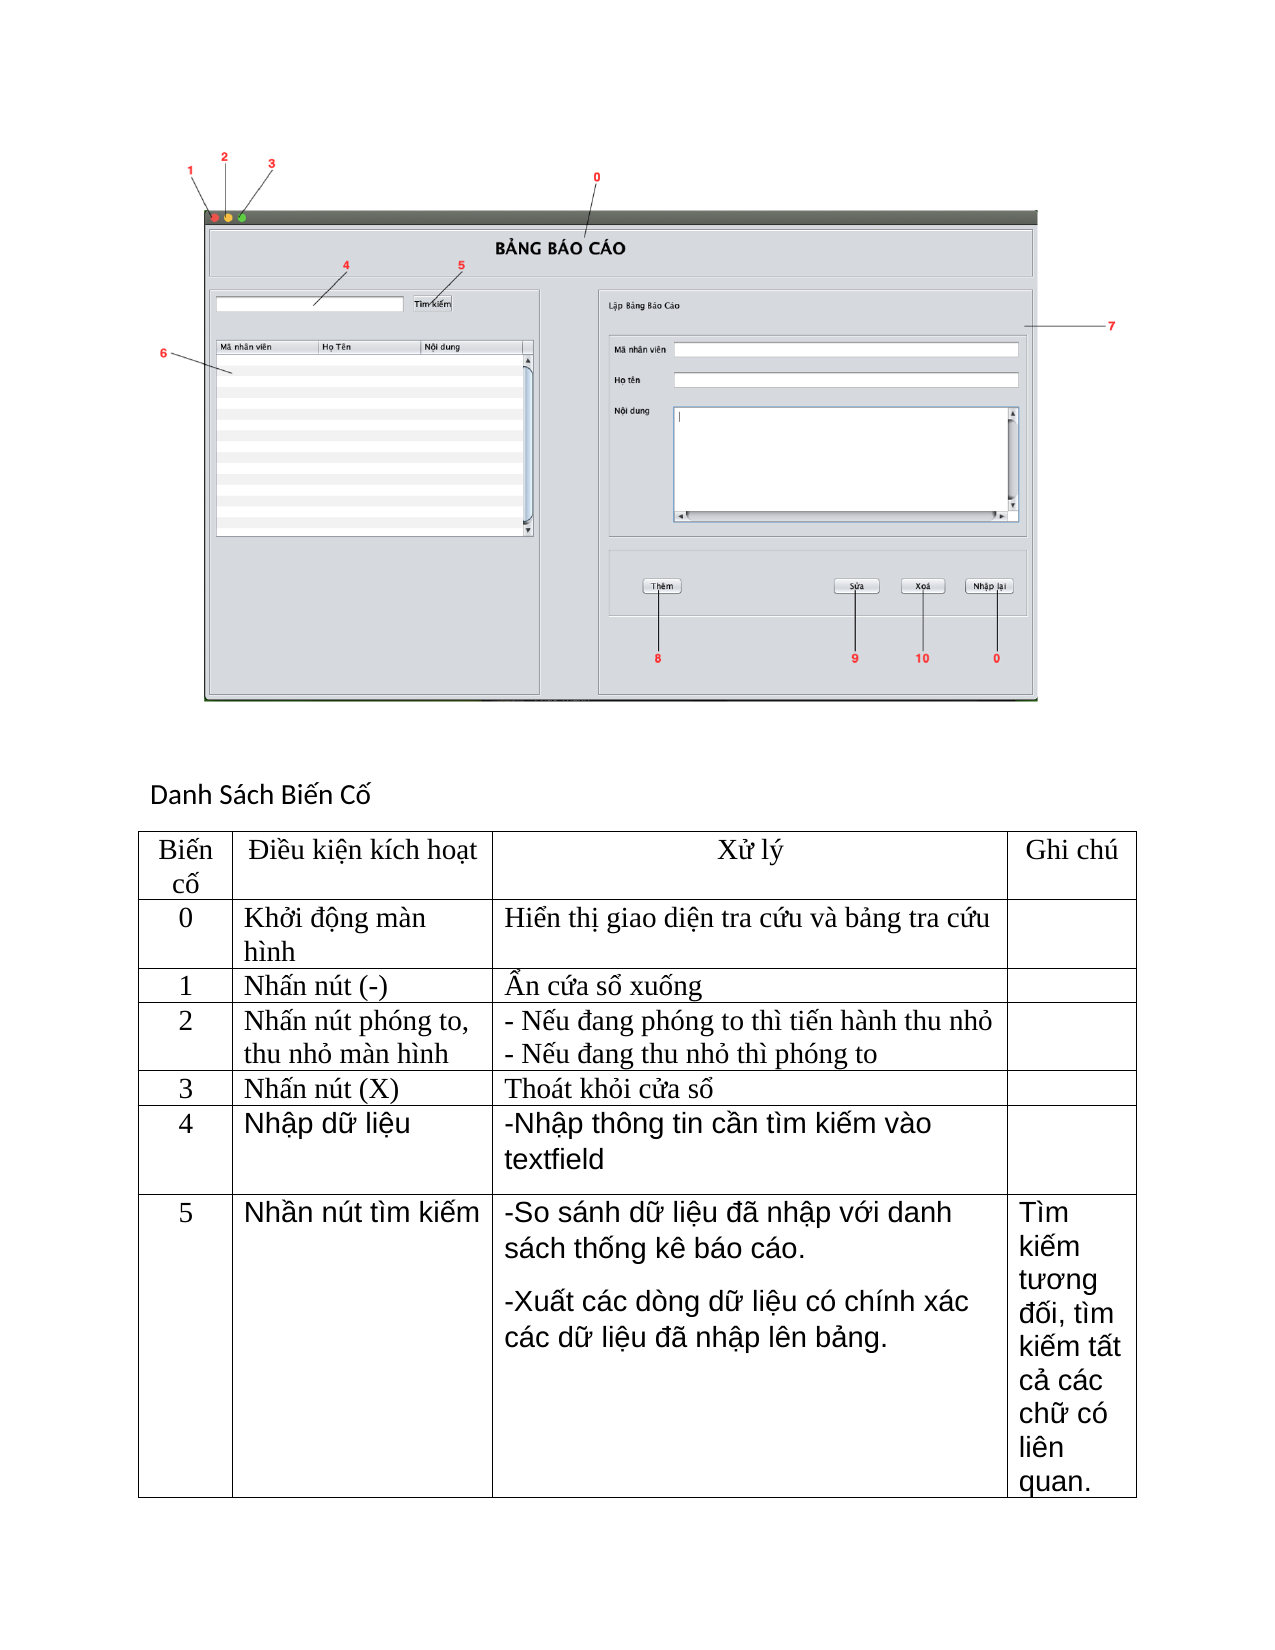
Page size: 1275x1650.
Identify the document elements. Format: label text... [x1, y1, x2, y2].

picture [150, 150, 1125, 702]
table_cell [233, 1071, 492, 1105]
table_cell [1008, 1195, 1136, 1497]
text Danh Sách Biến Cố [150, 776, 1125, 812]
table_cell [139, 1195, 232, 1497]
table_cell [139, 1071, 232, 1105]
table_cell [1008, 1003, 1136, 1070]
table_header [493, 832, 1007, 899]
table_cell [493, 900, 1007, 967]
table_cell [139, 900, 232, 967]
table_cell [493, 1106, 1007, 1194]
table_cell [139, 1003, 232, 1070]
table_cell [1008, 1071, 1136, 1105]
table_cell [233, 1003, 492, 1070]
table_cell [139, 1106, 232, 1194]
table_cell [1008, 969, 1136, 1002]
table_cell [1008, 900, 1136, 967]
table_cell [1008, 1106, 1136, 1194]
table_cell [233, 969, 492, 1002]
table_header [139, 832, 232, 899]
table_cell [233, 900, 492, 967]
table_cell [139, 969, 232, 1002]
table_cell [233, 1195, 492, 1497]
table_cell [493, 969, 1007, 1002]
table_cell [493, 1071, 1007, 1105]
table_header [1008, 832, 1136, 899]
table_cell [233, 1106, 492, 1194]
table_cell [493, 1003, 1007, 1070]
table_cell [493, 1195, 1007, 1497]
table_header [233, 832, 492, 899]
